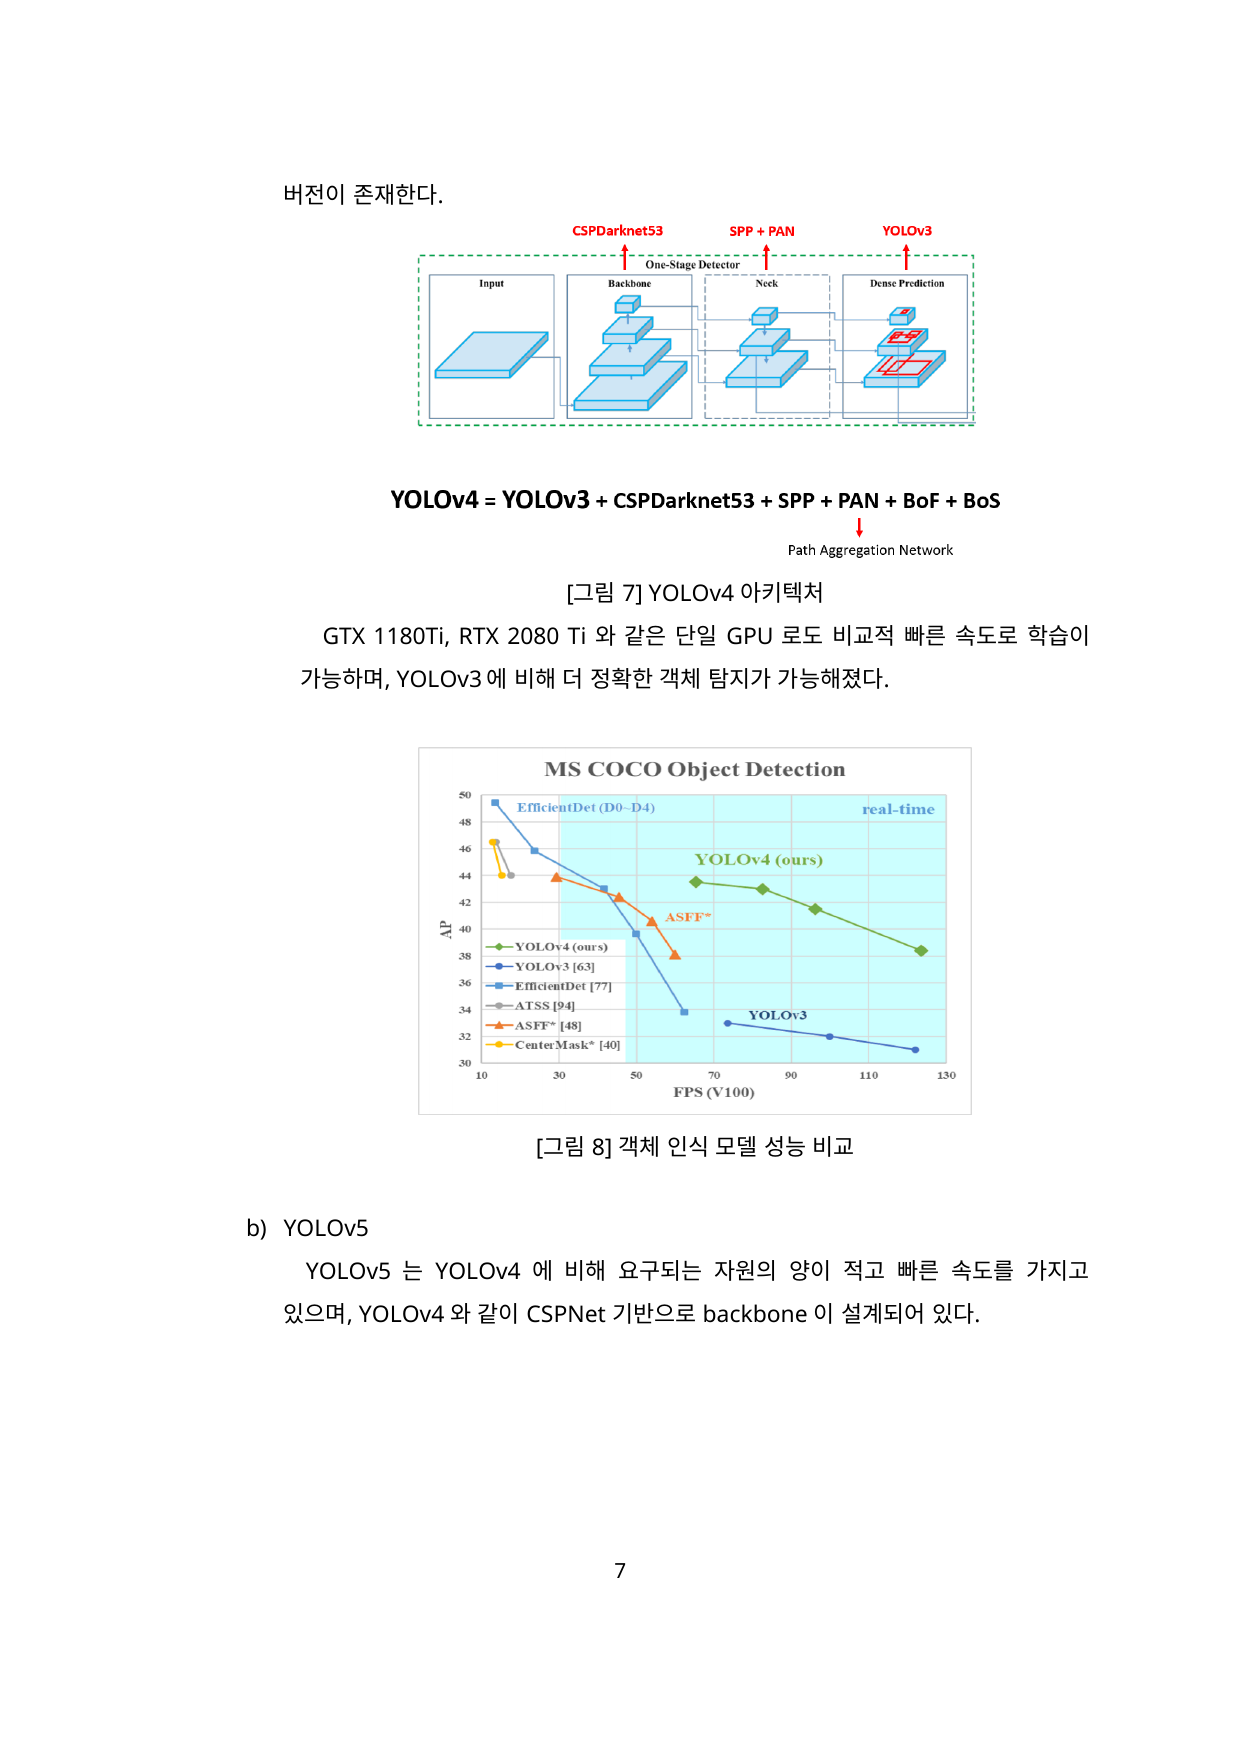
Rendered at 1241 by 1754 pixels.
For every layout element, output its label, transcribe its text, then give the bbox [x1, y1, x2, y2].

text GTX 1180Ti, RTX 2080 Ti 와 같은 단일 GPU 로도 비교적 빠른 속도로 학습이 가능하며, YOLOv3에 비해 더 정확한 객체 탐지가 가능해졌다. [300, 618, 1090, 694]
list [283, 177, 1090, 211]
picture [376, 220, 1014, 566]
text [그림 7] YOLOv4 아키텍처 [300, 574, 1090, 608]
picture [415, 745, 975, 1119]
list YOLOv5 는 YOLOv4 에 비해 요구되는 자원의 양이 적고 빠른 속도를 가지고 있으며, YOLOv4 와 같이 CSPNet 기반으로 backbone 이 설계되어 있다. [283, 1253, 1090, 1329]
list YOLOv5 [246, 1212, 1090, 1244]
